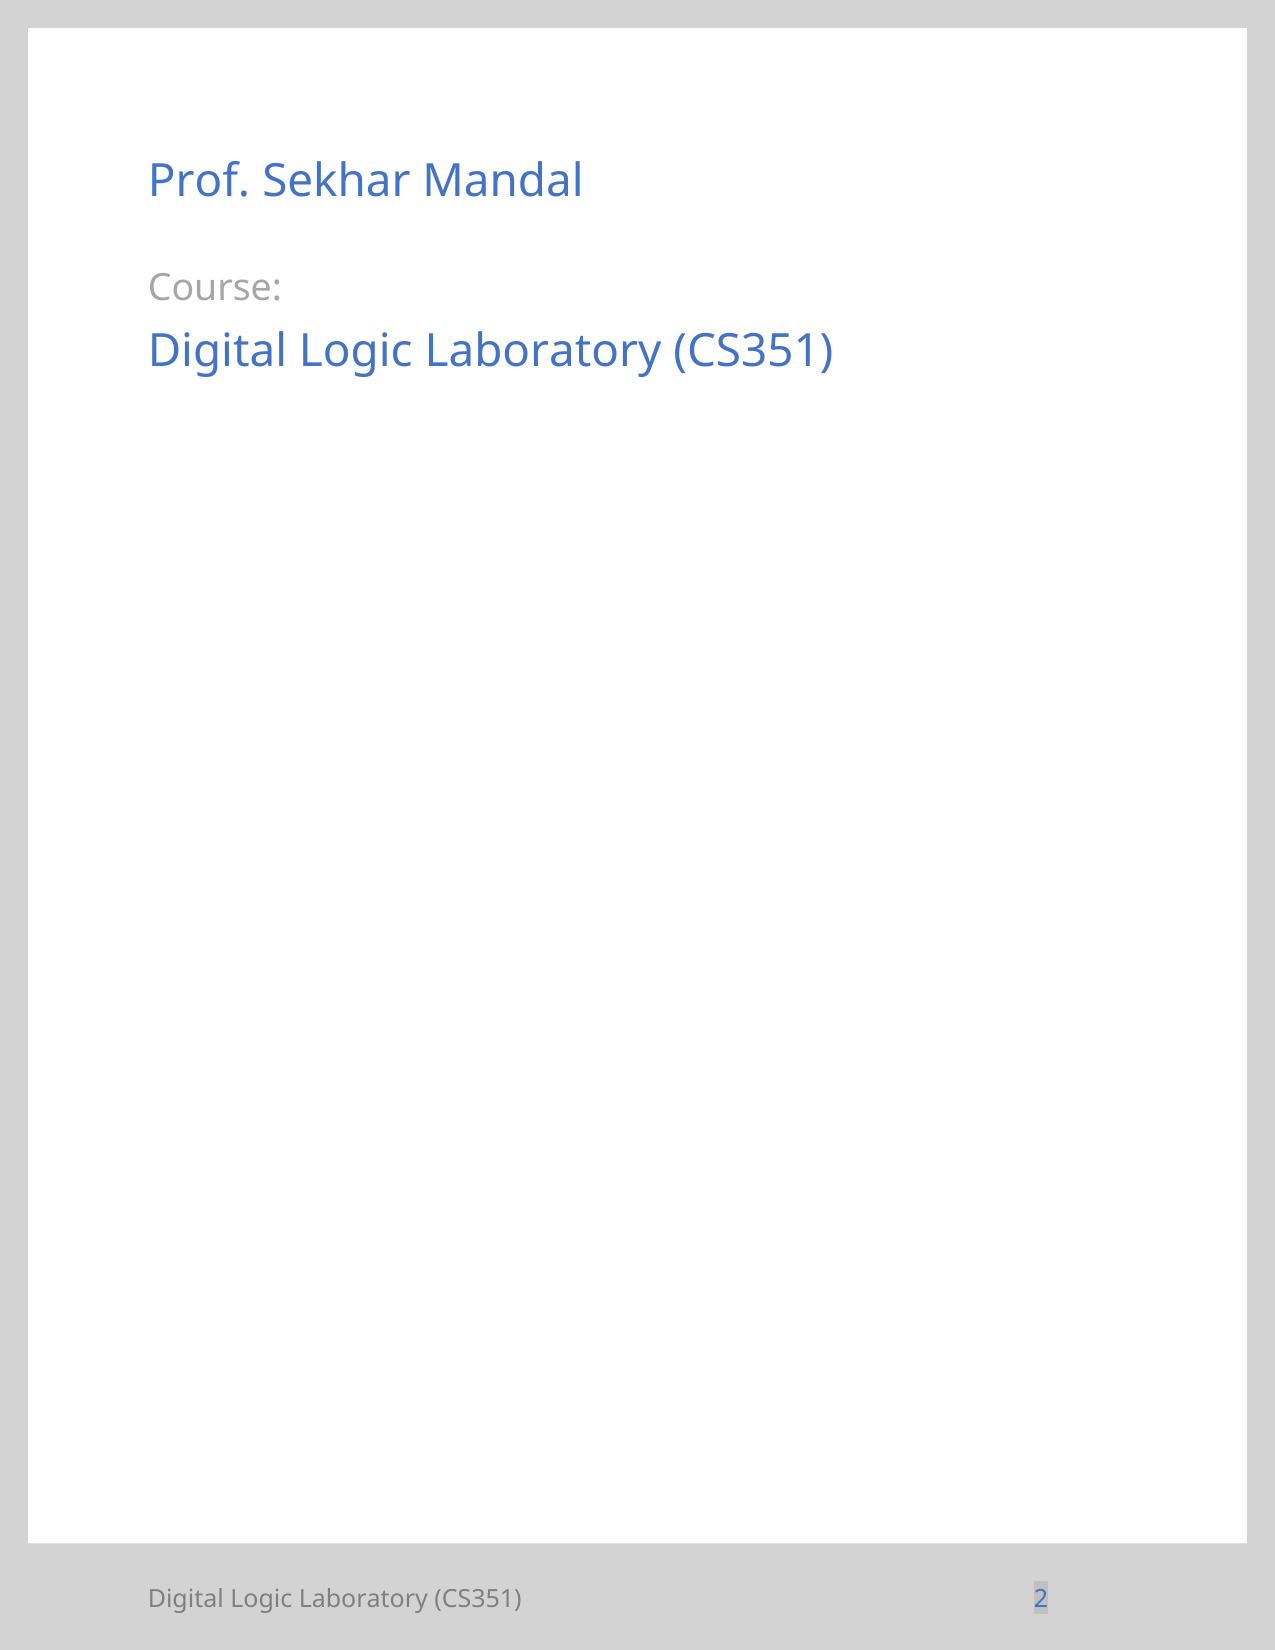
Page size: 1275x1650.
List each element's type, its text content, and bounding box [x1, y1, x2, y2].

text Prof. Sekhar Mandal [148, 148, 1127, 210]
